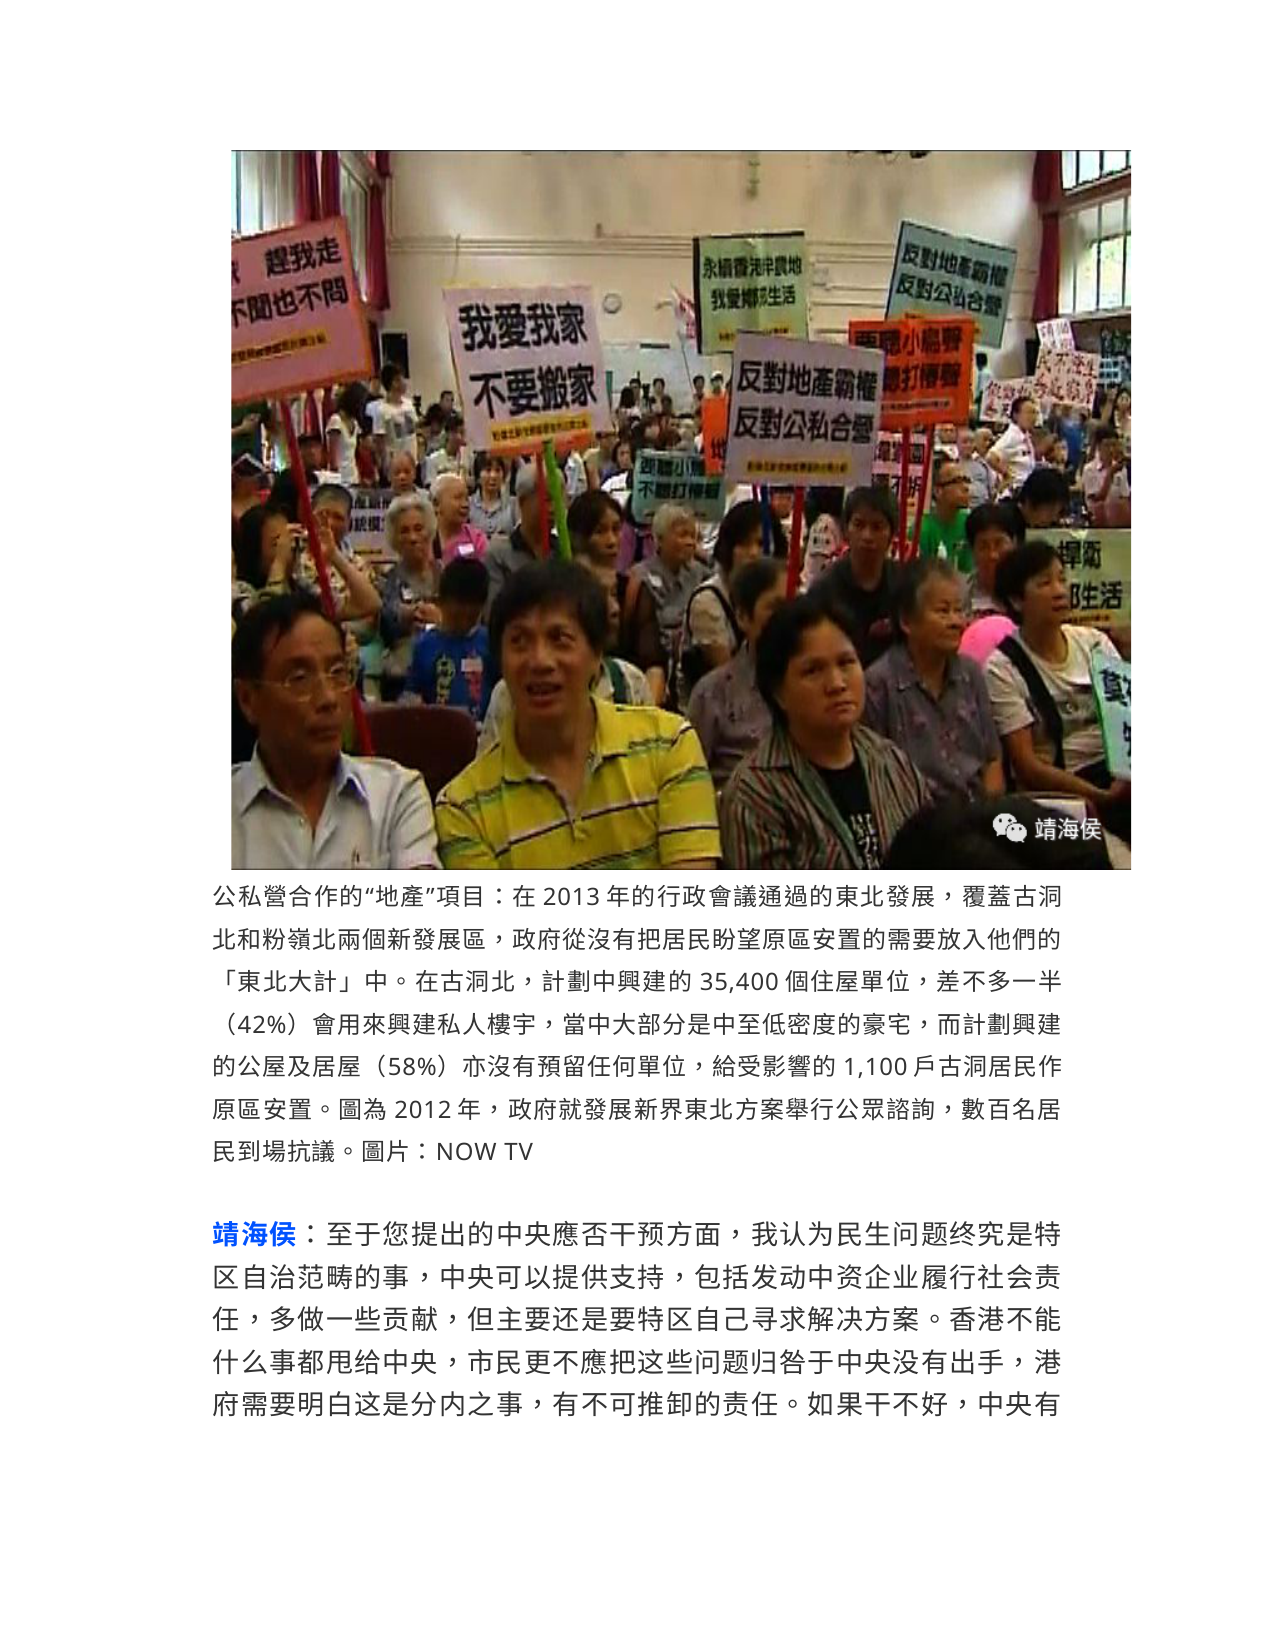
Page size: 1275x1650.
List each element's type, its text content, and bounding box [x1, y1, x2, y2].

text 公私營合作的“地產”項目：在2013年的行政會議通過的東北發展，覆蓋古洞北和粉嶺北兩個新發展區，政府從沒有把居民盼望原區安置的需要放入他們的「東北大計」中。在古洞北，計劃中興建的35,400個住屋單位，差不多一半（42%）會用來興建私人樓宇，當中大部分是中至低密度的豪宅，而計劃興建的公屋及居屋（58%）亦沒有預留任何單位，給受影響的1,100戶古洞居民作原區安置。圖為2012年，政府就發展新界東北方案舉行公眾諮詢，數百名居民到場抗議。圖片：NOW TV [212, 870, 1062, 1167]
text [212, 1210, 1062, 1422]
picture [231, 150, 1132, 870]
